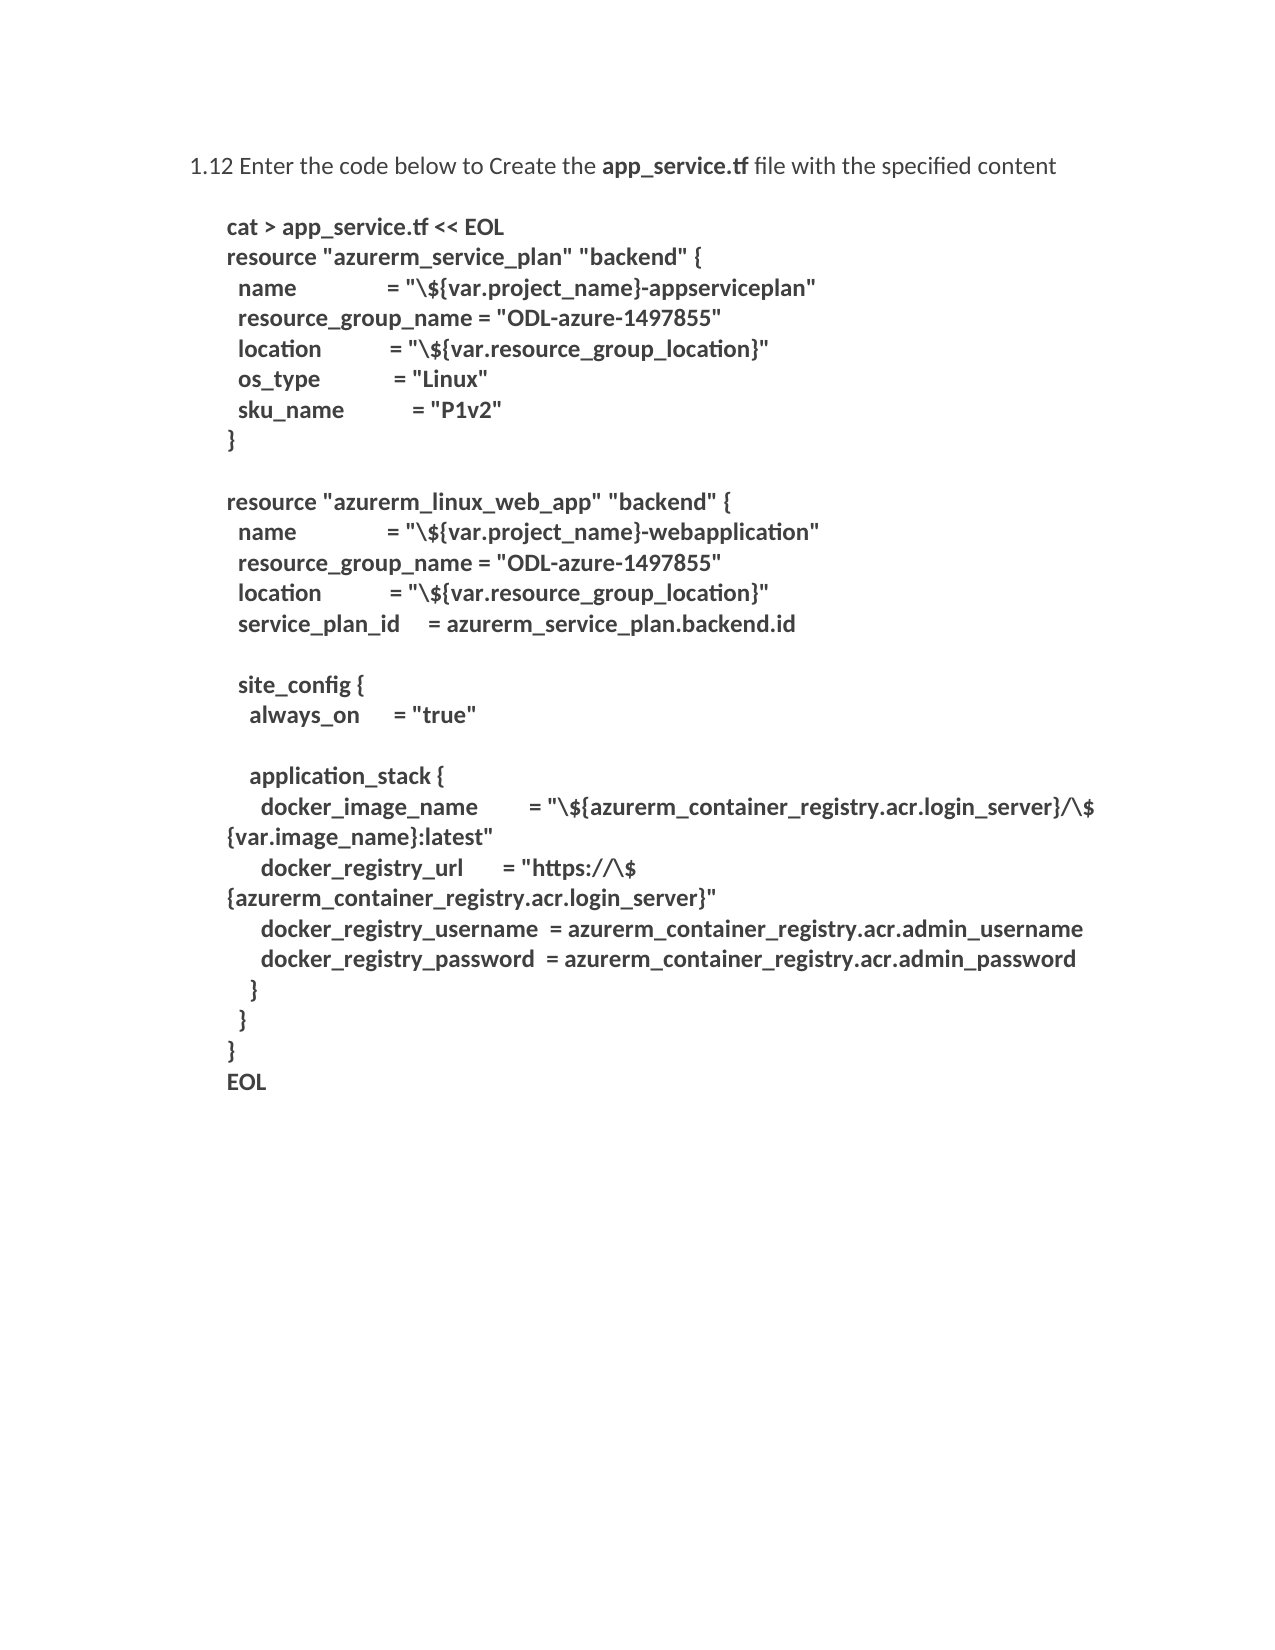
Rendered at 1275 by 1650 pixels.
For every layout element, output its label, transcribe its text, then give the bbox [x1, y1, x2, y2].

text os_type = "Linux" [227, 364, 1125, 394]
text docker_image_name = "\${azurerm_container_registry.acr.login_server}/\${var.image_name}:latest" [227, 791, 1125, 852]
text resource "azurerm_service_plan" "backend" { [227, 242, 1125, 272]
text cat > app_service.tf << EOL [227, 211, 1125, 242]
text } [227, 1004, 1125, 1035]
text sku_name = "P1v2" [227, 394, 1125, 425]
text service_plan_id = azurerm_service_plan.backend.id [227, 608, 1125, 638]
text } [227, 425, 1125, 455]
text resource_group_name = "ODL-azure-1497855" [227, 303, 1125, 333]
text EOL [227, 1066, 1125, 1096]
text name = "\${var.project_name}-webapplication" [227, 516, 1125, 547]
text resource_group_name = "ODL-azure-1497855" [227, 547, 1125, 577]
text application_stack { [227, 760, 1125, 791]
text name = "\${var.project_name}-appserviceplan" [227, 272, 1125, 303]
text } [227, 1035, 1125, 1066]
text docker_registry_password = azurerm_container_registry.acr.admin_password [227, 943, 1125, 974]
text resource "azurerm_linux_web_app" "backend" { [227, 486, 1125, 516]
text } [227, 974, 1125, 1004]
text docker_registry_url = "https://\${azurerm_container_registry.acr.login_server}" [227, 852, 1125, 913]
text location = "\${var.resource_group_location}" [227, 333, 1125, 364]
text site_config { [227, 669, 1125, 699]
text location = "\${var.resource_group_location}" [227, 577, 1125, 608]
text docker_registry_username = azurerm_container_registry.acr.admin_username [227, 913, 1125, 943]
text always_on = "true" [227, 699, 1125, 730]
list Enter the code below to Create the app_service.tf file with the specified content [189, 150, 1125, 181]
